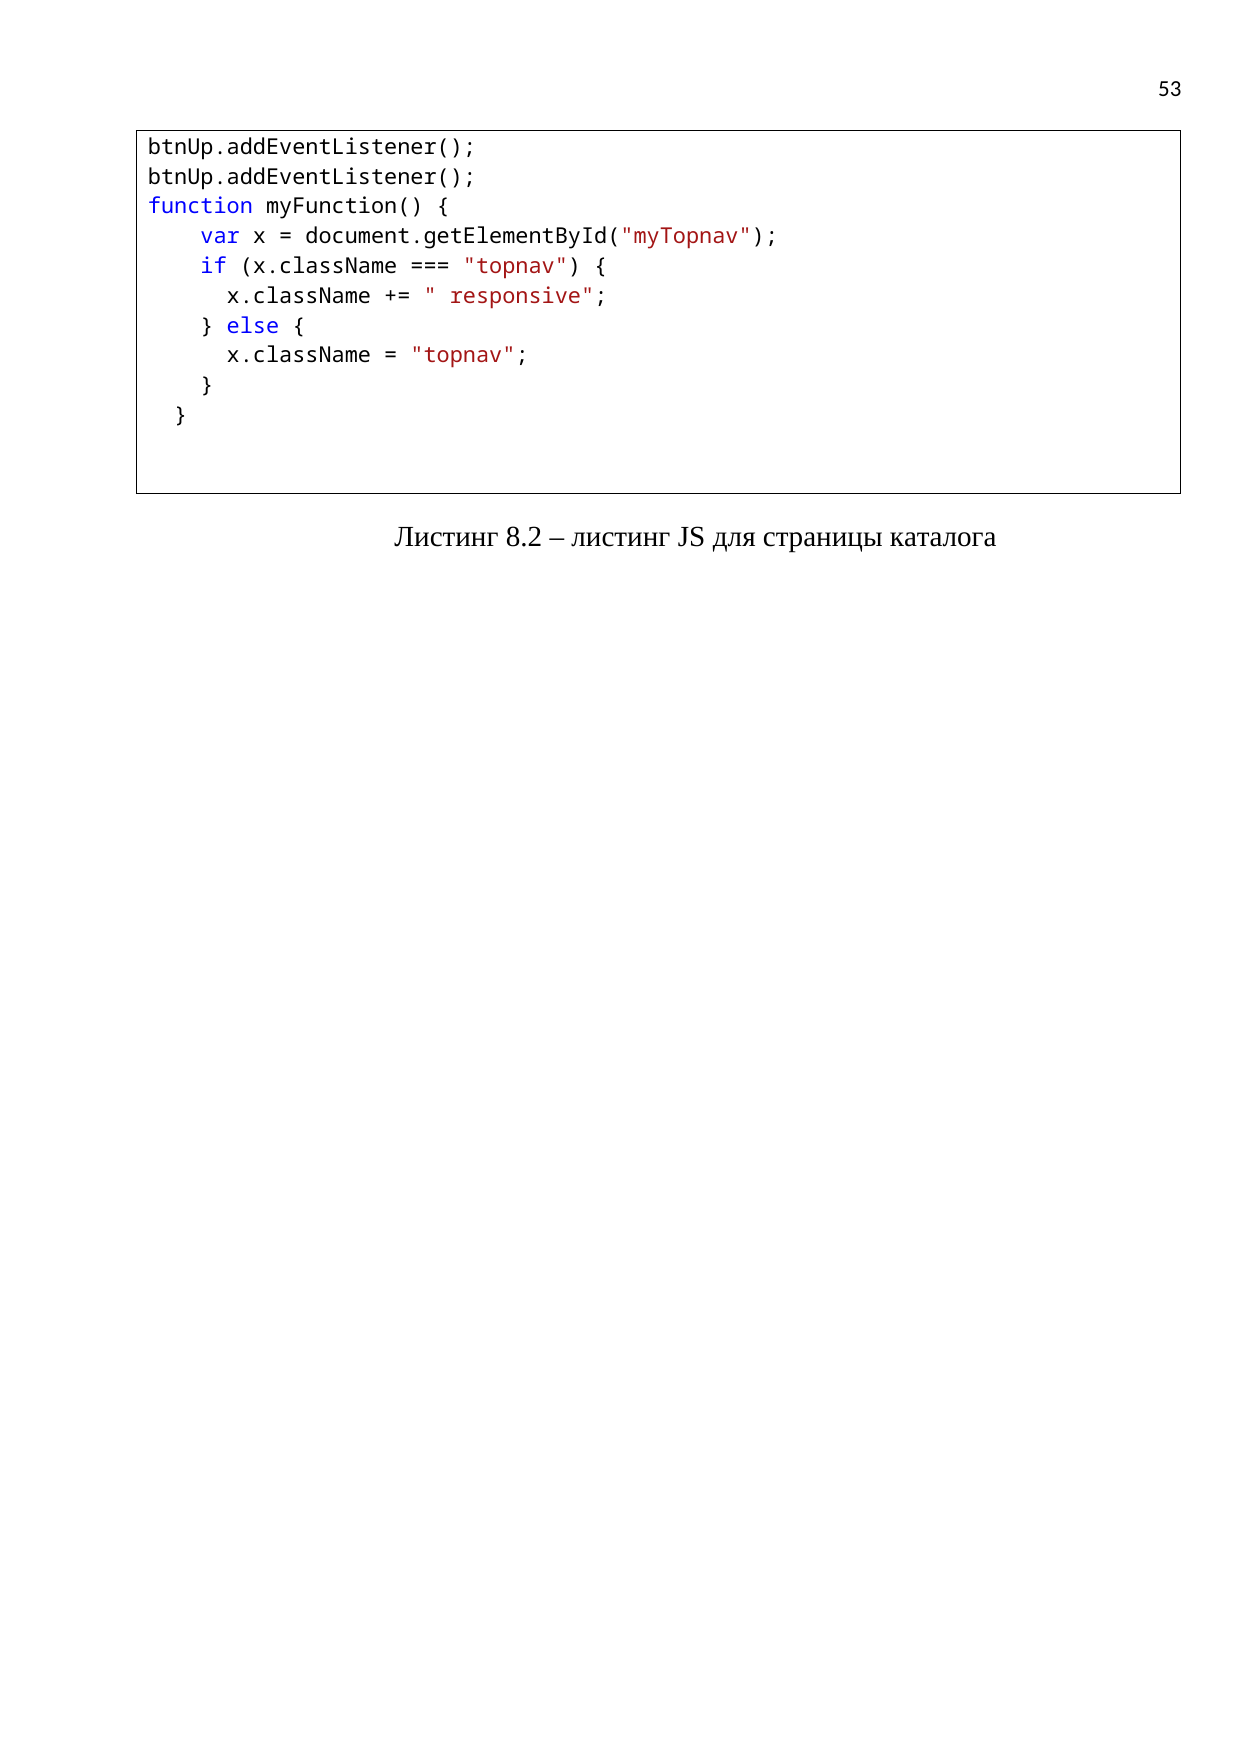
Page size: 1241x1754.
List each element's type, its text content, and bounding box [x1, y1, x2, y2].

text Листинг 8.2 – листинг JS для страницы каталога [209, 519, 1181, 552]
